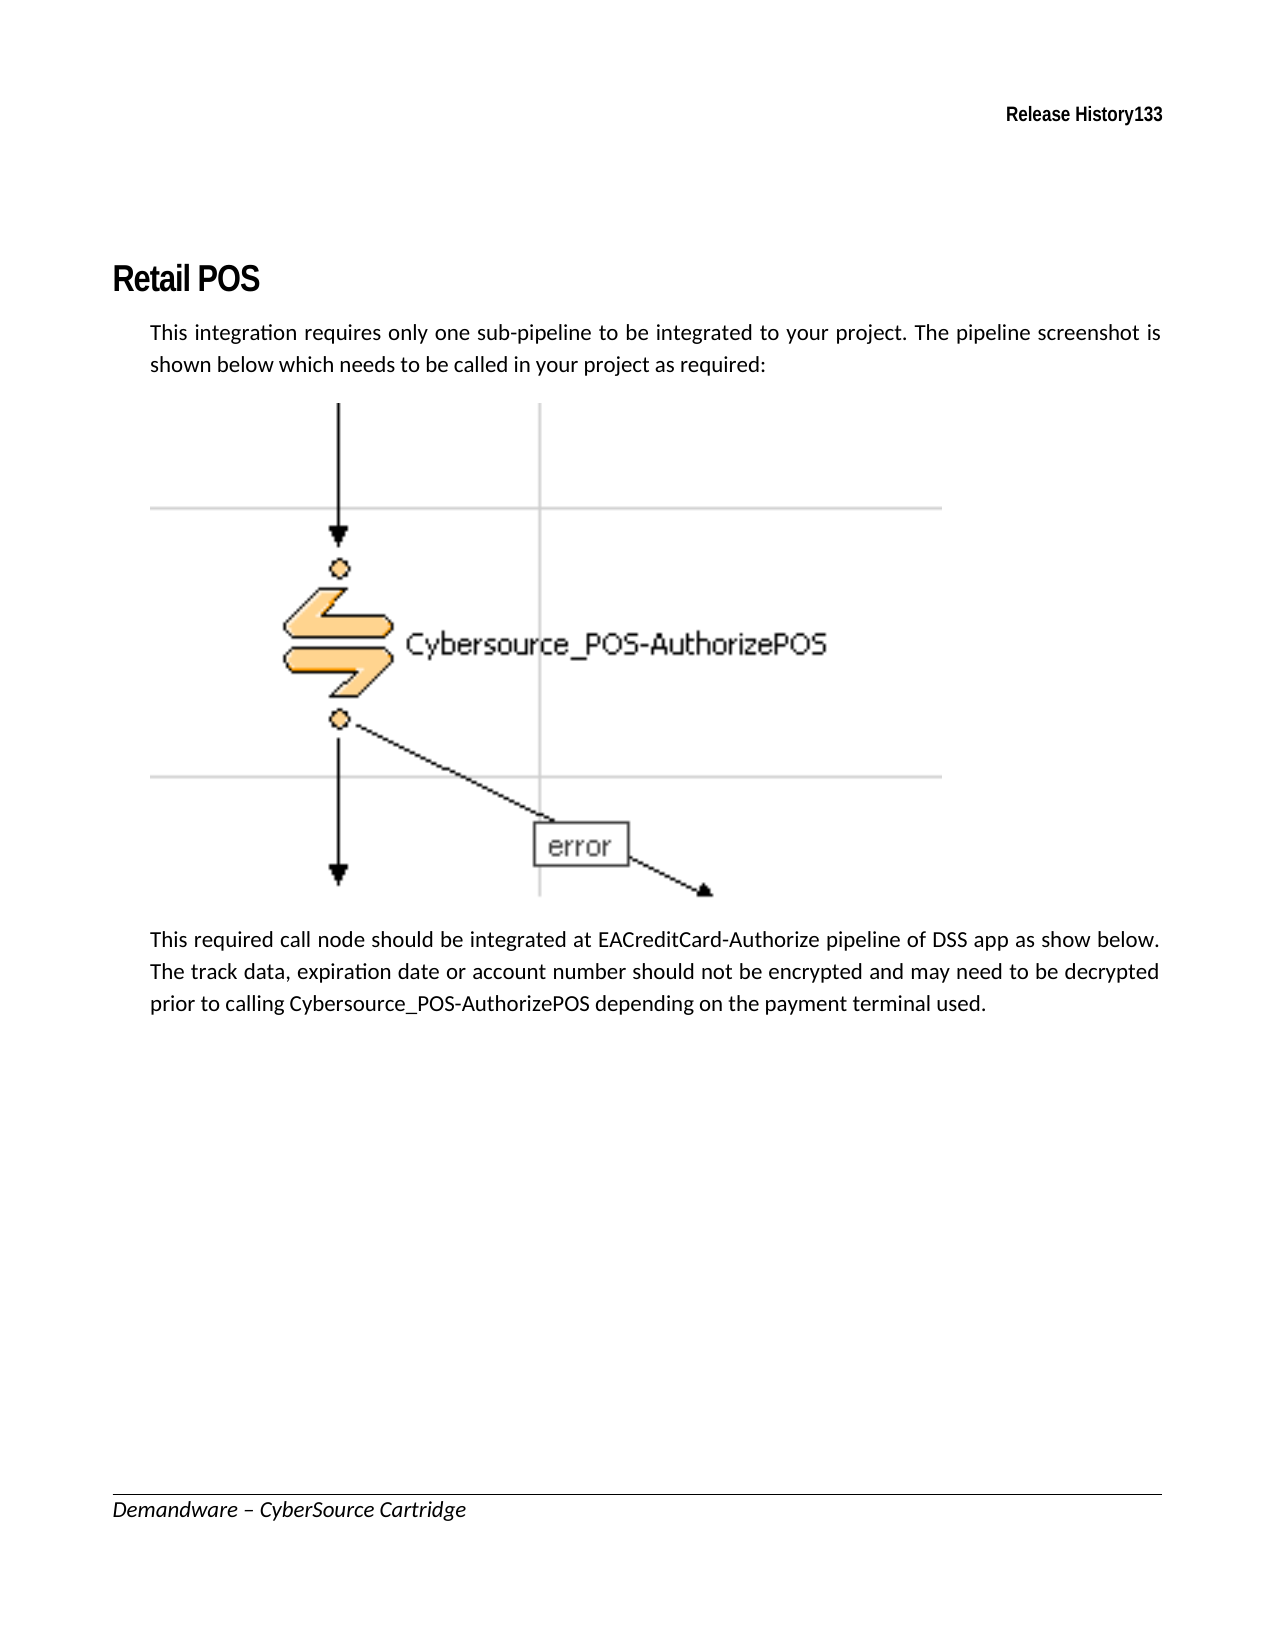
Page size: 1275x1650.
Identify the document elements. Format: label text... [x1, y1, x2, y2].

picture [150, 403, 942, 900]
text This integration requires only one sub-pipeline to be integrated to your project. The pipeline screenshot is shown below which needs to be called in your project as required: [150, 318, 1162, 378]
text This required call node should be integrated at EACreditCard-Authorize pipeline of DSS app as show below. The track data, expiration date or account number should not be encrypted and may need to be decrypted prior to calling Cybersource_POS-AuthorizePOS depending on the payment terminal used. [150, 925, 1162, 1017]
subtitle Retail POS [112, 256, 1162, 299]
